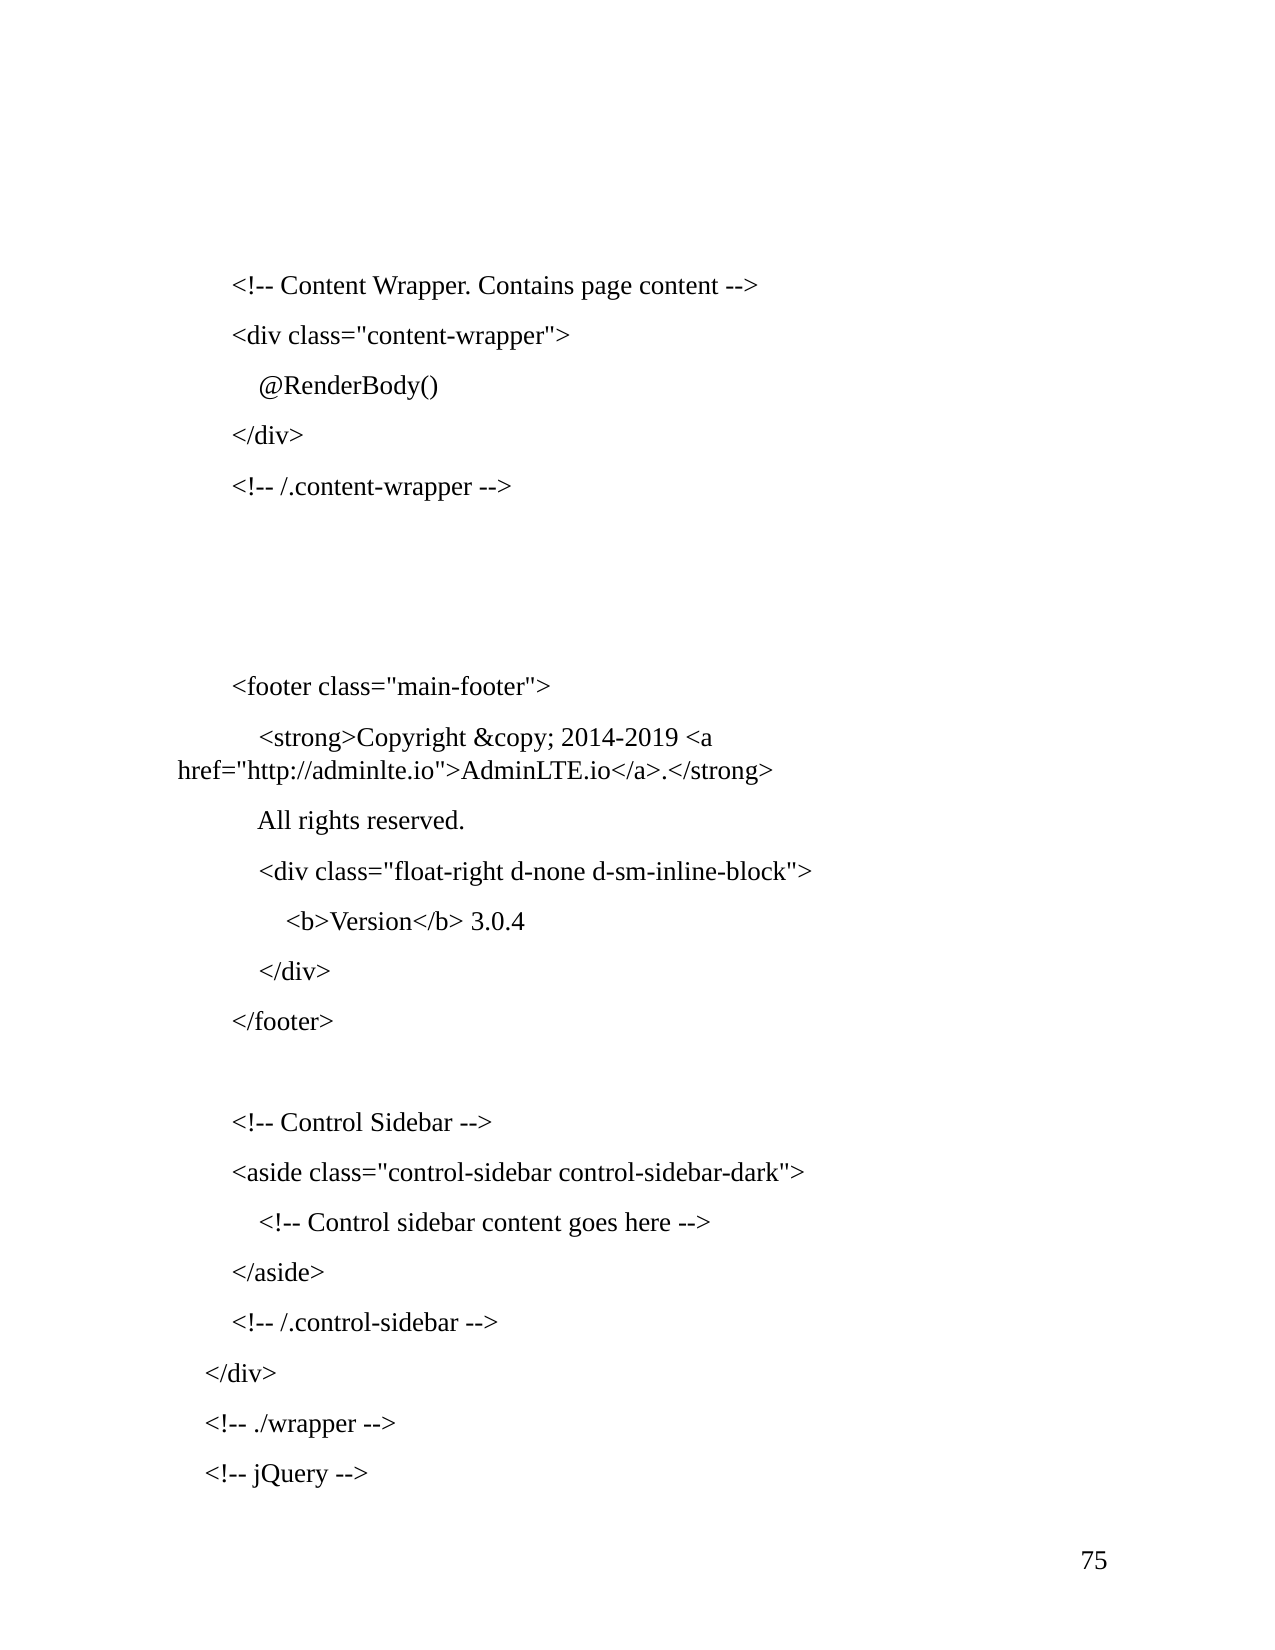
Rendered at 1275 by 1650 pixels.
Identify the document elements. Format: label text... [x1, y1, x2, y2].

text <!-- /.control-sidebar --> [177, 1306, 1157, 1338]
text </div> [177, 419, 1157, 451]
text </aside> [177, 1256, 1157, 1287]
text </footer> [177, 1005, 1157, 1036]
text <footer class="main-footer"> [177, 670, 1157, 702]
text <!-- /.content-wrapper --> [177, 469, 1157, 501]
text </div> [177, 955, 1157, 986]
text <!-- Control Sidebar --> [177, 1106, 1157, 1137]
text <b>Version</b> 3.0.4 [177, 905, 1157, 936]
text <div class="content-wrapper"> [177, 319, 1157, 350]
text <!-- Content Wrapper. Contains page content --> [177, 269, 1157, 300]
text <strong>Copyright &copy; 2014-2019 <a href="http://adminlte.io">AdminLTE.io</a>.</strong> [177, 721, 1157, 785]
text All rights reserved. [177, 804, 1157, 836]
text <div class="float-right d-none d-sm-inline-block"> [177, 854, 1157, 886]
text <!-- ./wrapper --> [177, 1407, 1157, 1438]
text <!-- jQuery --> [177, 1457, 1157, 1488]
text <aside class="control-sidebar control-sidebar-dark"> [177, 1156, 1157, 1187]
text <!-- Control sidebar content goes here --> [177, 1206, 1157, 1237]
text </div> [177, 1357, 1157, 1388]
text @RenderBody() [177, 369, 1157, 400]
